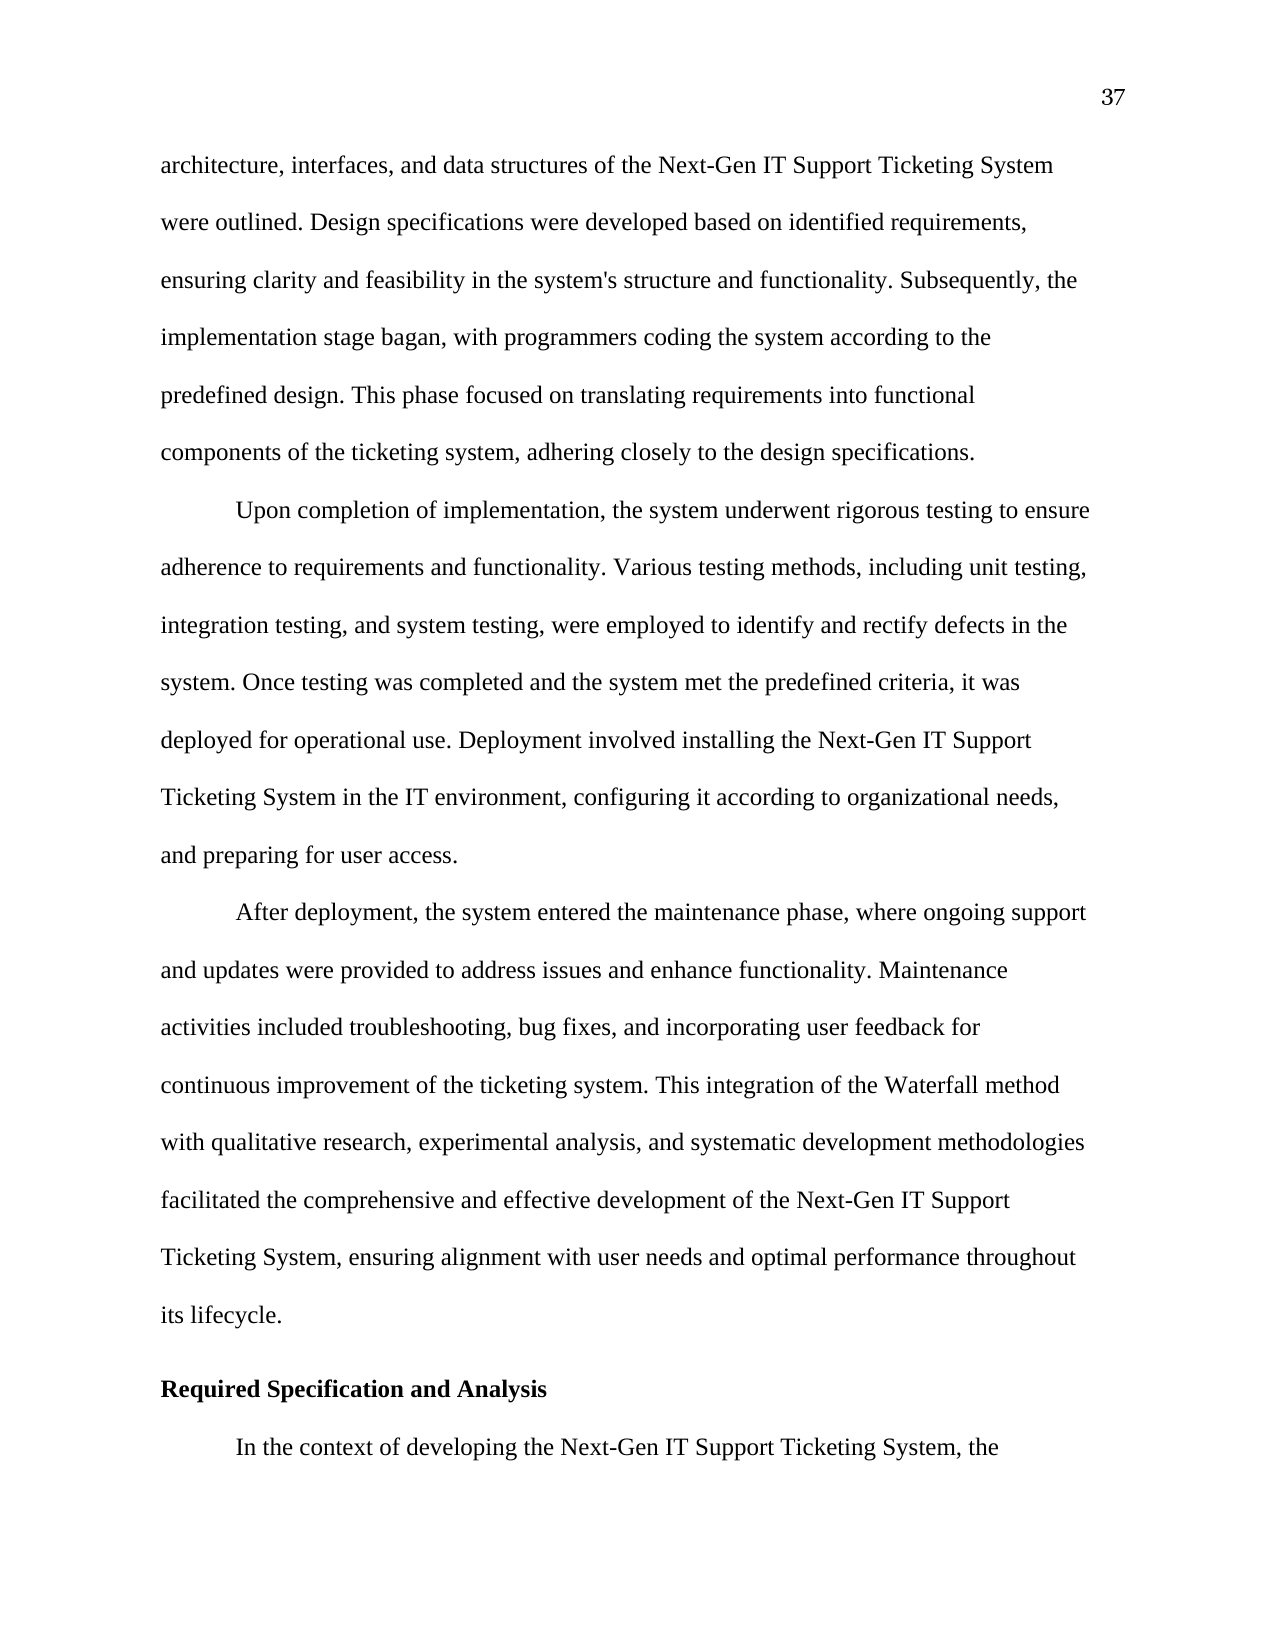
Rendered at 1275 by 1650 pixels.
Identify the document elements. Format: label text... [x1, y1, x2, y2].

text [160, 150, 1094, 466]
subtitle Required Specification and Analysis [160, 1374, 1125, 1403]
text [160, 1432, 1078, 1460]
text Upon completion of implementation, the system underwent rigorous testing to ensure adherence to requirements and functionality. Various testing methods, including unit testing, integration testing, and system testing, were employed to identify and rectify defects in the system. Once testing was completed and the system met the predefined criteria, it was deployed for operational use. Deployment involved installing the Next-Gen IT Support Ticketing System in the IT environment, configuring it according to organizational needs, and preparing for user access. [160, 495, 1094, 869]
text After deployment, the system entered the maintenance phase, where ongoing support and updates were provided to address issues and enhance functionality. Maintenance activities included troubleshooting, bug fixes, and incorporating user feedback for continuous improvement of the ticketing system. This integration of the Waterfall method with qualitative research, experimental analysis, and systematic development methodologies facilitated the comprehensive and effective development of the Next-Gen IT Support Ticketing System, ensuring alignment with user needs and optimal performance throughout its lifecycle. [160, 897, 1094, 1329]
